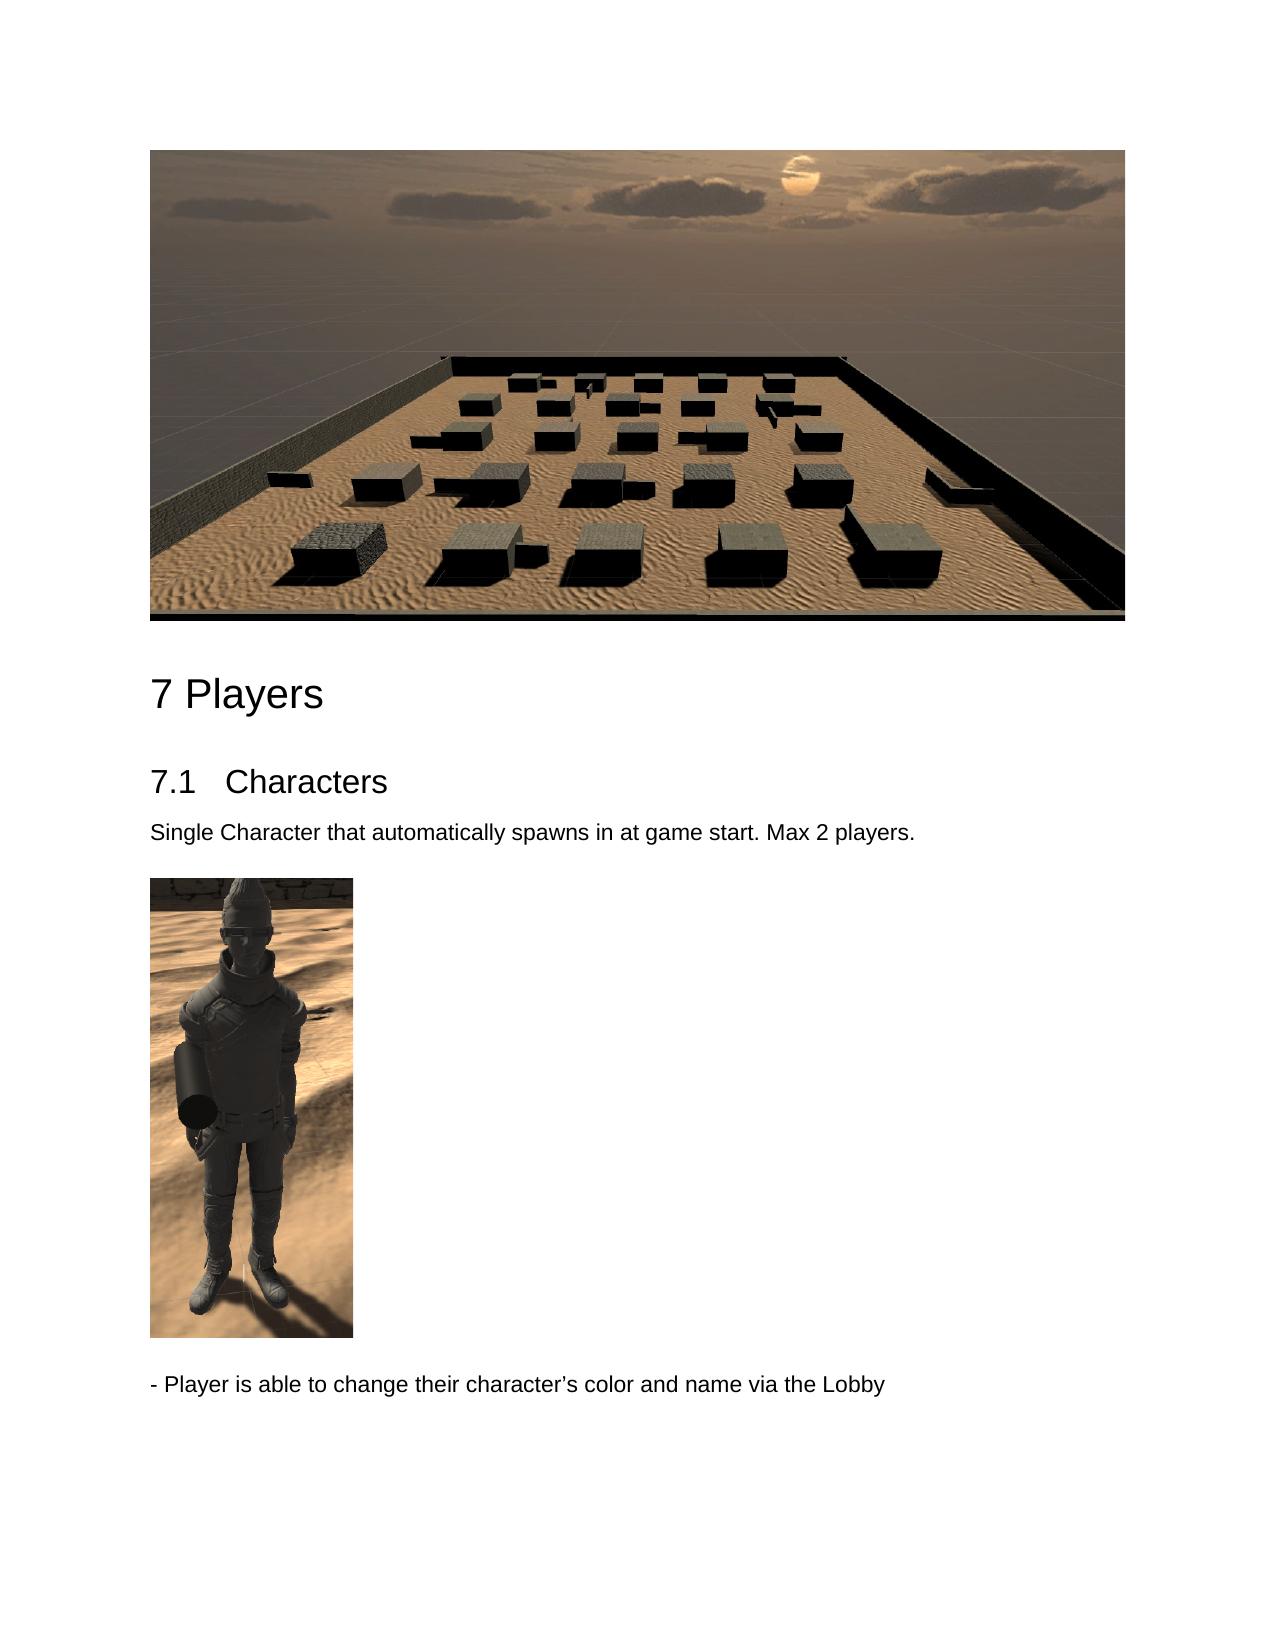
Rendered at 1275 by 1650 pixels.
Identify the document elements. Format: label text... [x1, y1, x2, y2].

text - Player is able to change their character’s color and name via the Lobby [150, 1371, 1125, 1398]
subtitle 7.1 Characters [150, 762, 1125, 800]
text Single Character that automatically spawns in at game start. Max 2 players. [150, 818, 1125, 845]
picture [150, 150, 1125, 621]
picture [150, 878, 354, 1338]
subtitle 7 Players [150, 669, 1125, 717]
